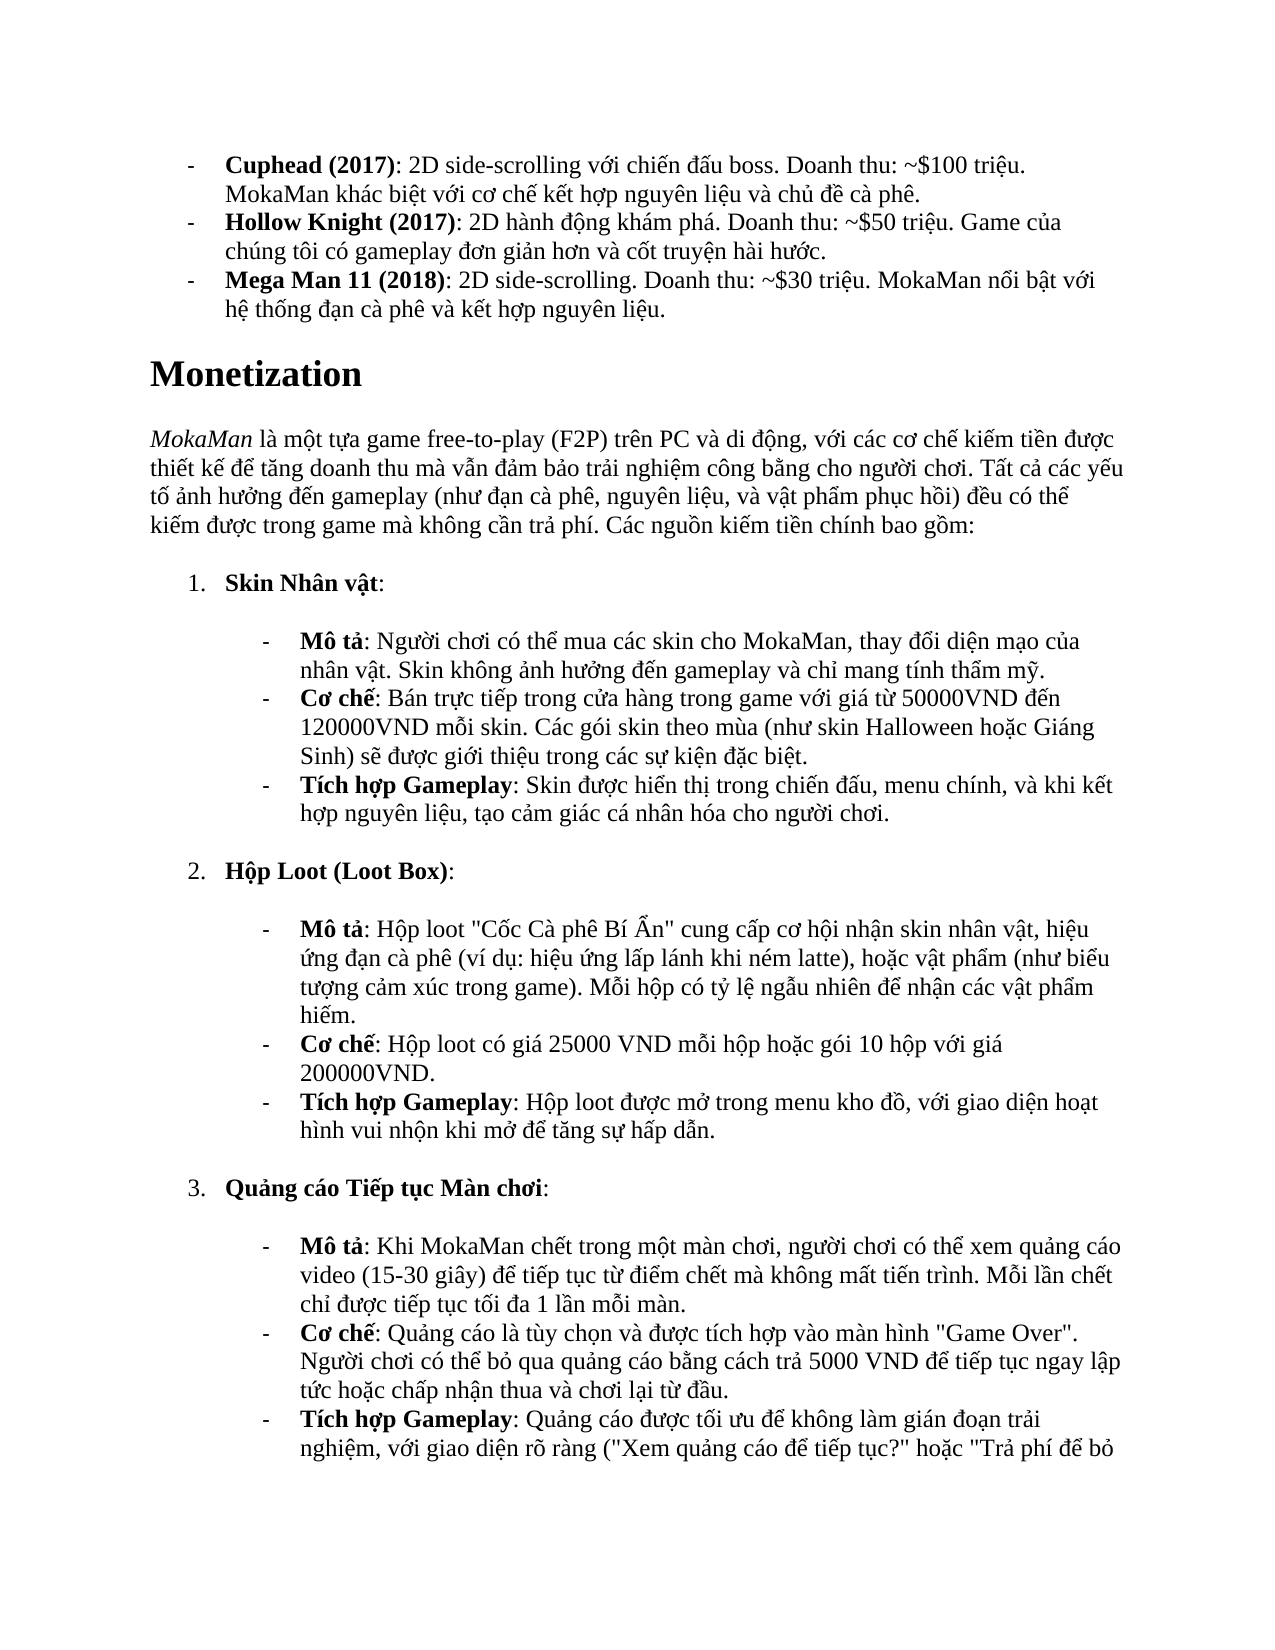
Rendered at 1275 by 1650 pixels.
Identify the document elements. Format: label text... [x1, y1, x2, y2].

list Mega Man 11 (2018): 2D side-scrolling. Doanh thu: ~$30 triệu. MokaMan nổi bật với hệ thống đạn cà phê và kết hợp nguyên liệu. [187, 265, 1125, 322]
list Quảng cáo Tiếp tục Màn chơi: [187, 1290, 1125, 1319]
list Tích hợp Gameplay: Hộp loot được mở trong menu kho đồ, với giao diện hoạt hình vui nhộn khi mở để tăng sự hấp dẫn. [262, 1203, 1125, 1261]
list Cơ chế: Bán trực tiếp trong cửa hàng trong game với giá từ 50000VND đến 120000VND mỗi skin. Các gói skin theo mùa (như skin Halloween hoặc Giáng Sinh) sẽ được giới thiệu trong các sự kiện đặc biệt. [262, 713, 1125, 799]
list Skin Nhân vật: [187, 568, 1125, 597]
list Hollow Knight (2017): 2D hành động khám phá. Doanh thu: ~$50 triệu. Game của chúng tôi có gameplay đơn giản hơn và cốt truyện hài hước. [187, 207, 1125, 265]
list Cuphead (2017): 2D side-scrolling với chiến đấu boss. Doanh thu: ~$100 triệu. MokaMan khác biệt với cơ chế kết hợp nguyên liệu và chủ đề cà phê. [187, 150, 1125, 207]
list Mô tả: Người chơi có thể mua các skin cho MokaMan, thay đổi diện mạo của nhân vật. Skin không ảnh hưởng đến gameplay và chỉ mang tính thẩm mỹ. [262, 626, 1125, 683]
list Mô tả: Khi MokaMan chết trong một màn chơi, người chơi có thể xem quảng cáo video (15-30 giây) để tiếp tục từ điểm chết mà không mất tiến trình. Mỗi lần chết chỉ được tiếp tục tối đa 1 lần mỗi màn. [262, 1348, 1125, 1434]
list Cơ chế: Hộp loot có giá 25000 VND mỗi hộp hoặc gói 10 hộp với giá 200000VND. [262, 1117, 1125, 1174]
list Hộp Loot (Loot Box): [187, 915, 1125, 943]
list Tích hợp Gameplay: Skin được hiển thị trong chiến đấu, menu chính, và khi kết hợp nguyên liệu, tạo cảm giác cá nhân hóa cho người chơi. [262, 828, 1125, 886]
list Mô tả: Hộp loot "Cốc Cà phê Bí Ẩn" cung cấp cơ hội nhận skin nhân vật, hiệu ứng đạn cà phê (ví dụ: hiệu ứng lấp lánh khi ném latte), hoặc vật phẩm (như biểu tượng cảm xúc trong game). Mỗi hộp có tỷ lệ ngẫu nhiên để nhận các vật phẩm hiếm. [262, 973, 1125, 1088]
subtitle Monetization [150, 352, 1125, 395]
text MokaMan là một tựa game free-to-play (F2P) trên PC và di động, với các cơ chế kiếm tiền được thiết kế để tăng doanh thu mà vẫn đảm bảo trải nghiệm công bằng cho người chơi. Tất cả các yếu tố ảnh hưởng đến gameplay (như đạn cà phê, nguyên liệu, và vật phẩm phục hồi) đều có thể kiếm được trong game mà không cần trả phí. Các nguồn kiếm tiền chính bao gồm: [150, 424, 1125, 539]
